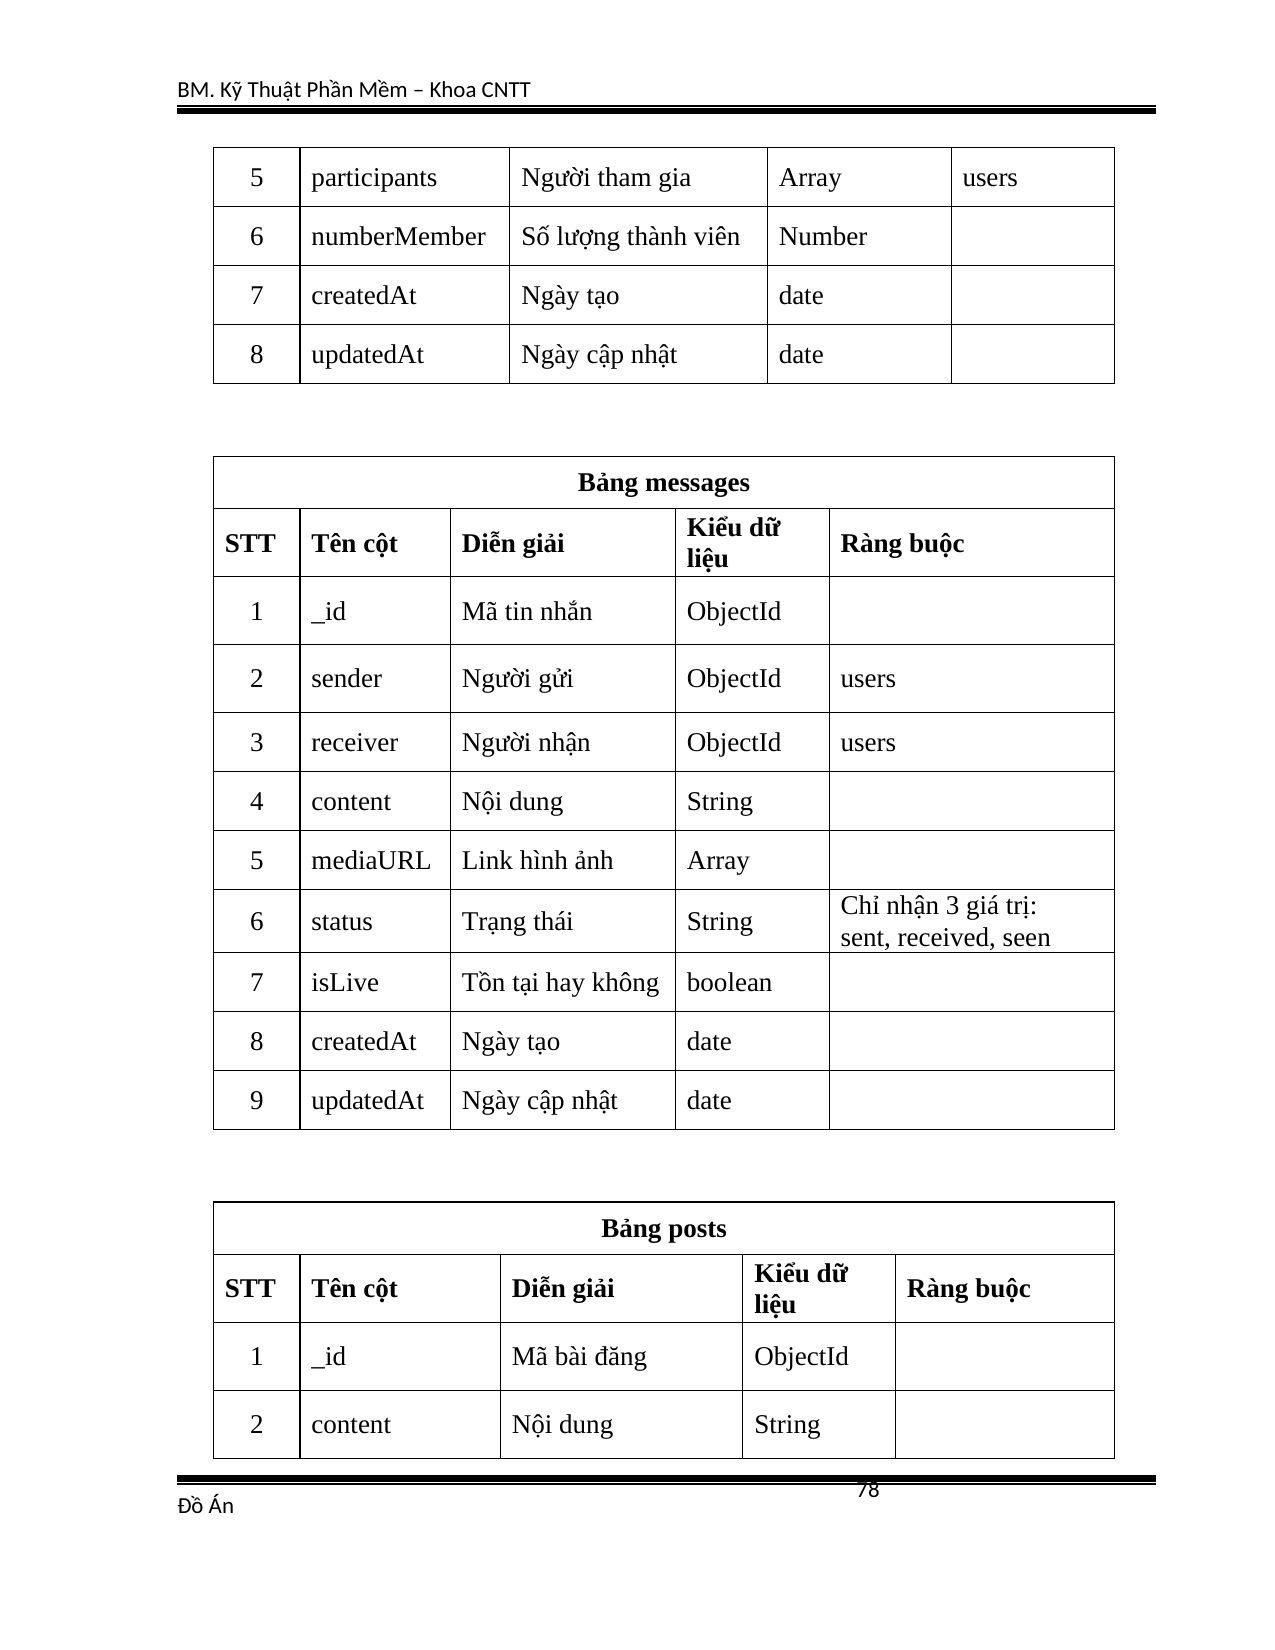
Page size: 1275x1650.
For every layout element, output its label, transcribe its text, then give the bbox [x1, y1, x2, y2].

table_cell [952, 266, 1114, 324]
table_cell Người nhận [451, 713, 675, 771]
table_cell isLive [301, 953, 450, 1011]
table_cell sender [301, 645, 450, 712]
table_cell Mã tin nhắn [451, 577, 675, 644]
table_cell Chỉ nhận 3 giá trị: sent, received, seen [830, 890, 1114, 952]
table_cell updatedAt [301, 1071, 450, 1129]
table_cell updatedAt [301, 325, 509, 383]
table_cell 7 [214, 953, 299, 1011]
table_cell String [743, 1391, 895, 1457]
table_cell status [301, 890, 450, 952]
table_cell createdAt [301, 266, 509, 324]
table_cell _id [301, 1323, 500, 1389]
table_cell Ngày tạo [510, 266, 767, 324]
table_cell [830, 772, 1114, 829]
table_cell content [301, 772, 450, 829]
table_cell [896, 1323, 1114, 1389]
table_cell Diễn giải [451, 509, 675, 576]
table_cell Nội dung [501, 1391, 742, 1457]
table_cell 3 [214, 713, 299, 771]
table_cell [830, 831, 1114, 888]
table_cell Ngày tạo [451, 1012, 675, 1070]
table_cell Tồn tại hay không [451, 953, 675, 1011]
table_cell Tên cột [301, 509, 450, 576]
table_cell 4 [214, 772, 299, 829]
table_cell users [830, 713, 1114, 771]
table_cell Ràng buộc [830, 509, 1114, 576]
table_cell date [676, 1012, 829, 1070]
table_cell Ngày cập nhật [510, 325, 767, 383]
table_cell ObjectId [676, 577, 829, 644]
table_cell Ngày cập nhật [451, 1071, 675, 1129]
table_header Bảng posts [214, 1203, 1114, 1254]
table_header Bảng messages [214, 457, 1114, 508]
table_cell content [301, 1391, 500, 1457]
table_cell date [768, 266, 951, 324]
table_cell mediaURL [301, 831, 450, 888]
table_cell Ràng buộc [896, 1255, 1114, 1322]
table_cell [830, 953, 1114, 1011]
table_cell [830, 577, 1114, 644]
table_cell Trạng thái [451, 890, 675, 952]
table_cell Kiểu dữ liệu [676, 509, 829, 576]
table_cell ObjectId [743, 1323, 895, 1389]
table_cell Number [768, 207, 951, 265]
table_cell 8 [214, 325, 299, 383]
table_cell Link hình ảnh [451, 831, 675, 888]
table_cell [896, 1391, 1114, 1457]
table_cell Array [768, 148, 951, 206]
table_cell numberMember [301, 207, 509, 265]
table_cell 6 [214, 207, 299, 265]
table_cell Mã bài đăng [501, 1323, 742, 1389]
table_cell boolean [676, 953, 829, 1011]
table_cell STT [214, 1255, 299, 1322]
table_cell [830, 1012, 1114, 1070]
table_cell createdAt [301, 1012, 450, 1070]
table_cell 1 [214, 1323, 299, 1389]
table_cell date [768, 325, 951, 383]
table_cell Tên cột [301, 1255, 500, 1322]
table_cell [952, 207, 1114, 265]
table_cell Array [676, 831, 829, 888]
table_cell Nội dung [451, 772, 675, 829]
table_cell date [676, 1071, 829, 1129]
table_cell 2 [214, 645, 299, 712]
table_cell users [952, 148, 1114, 206]
table_cell Người tham gia [510, 148, 767, 206]
table_cell Kiểu dữ liệu [743, 1255, 895, 1322]
table_cell String [676, 890, 829, 952]
table_cell 5 [214, 831, 299, 888]
table_cell [830, 1071, 1114, 1129]
table_cell Người gửi [451, 645, 675, 712]
table_cell 8 [214, 1012, 299, 1070]
table_cell 5 [214, 148, 299, 206]
table_cell STT [214, 509, 299, 576]
table_cell participants [301, 148, 509, 206]
table_cell ObjectId [676, 645, 829, 712]
table_cell 7 [214, 266, 299, 324]
table_cell receiver [301, 713, 450, 771]
table_cell 6 [214, 890, 299, 952]
table_cell 2 [214, 1391, 299, 1457]
table_cell 1 [214, 577, 299, 644]
table_cell Số lượng thành viên [510, 207, 767, 265]
table_cell String [676, 772, 829, 829]
table_cell 9 [214, 1071, 299, 1129]
table_cell _id [301, 577, 450, 644]
table_cell [952, 325, 1114, 383]
table_cell Diễn giải [501, 1255, 742, 1322]
table_cell ObjectId [676, 713, 829, 771]
table_cell users [830, 645, 1114, 712]
